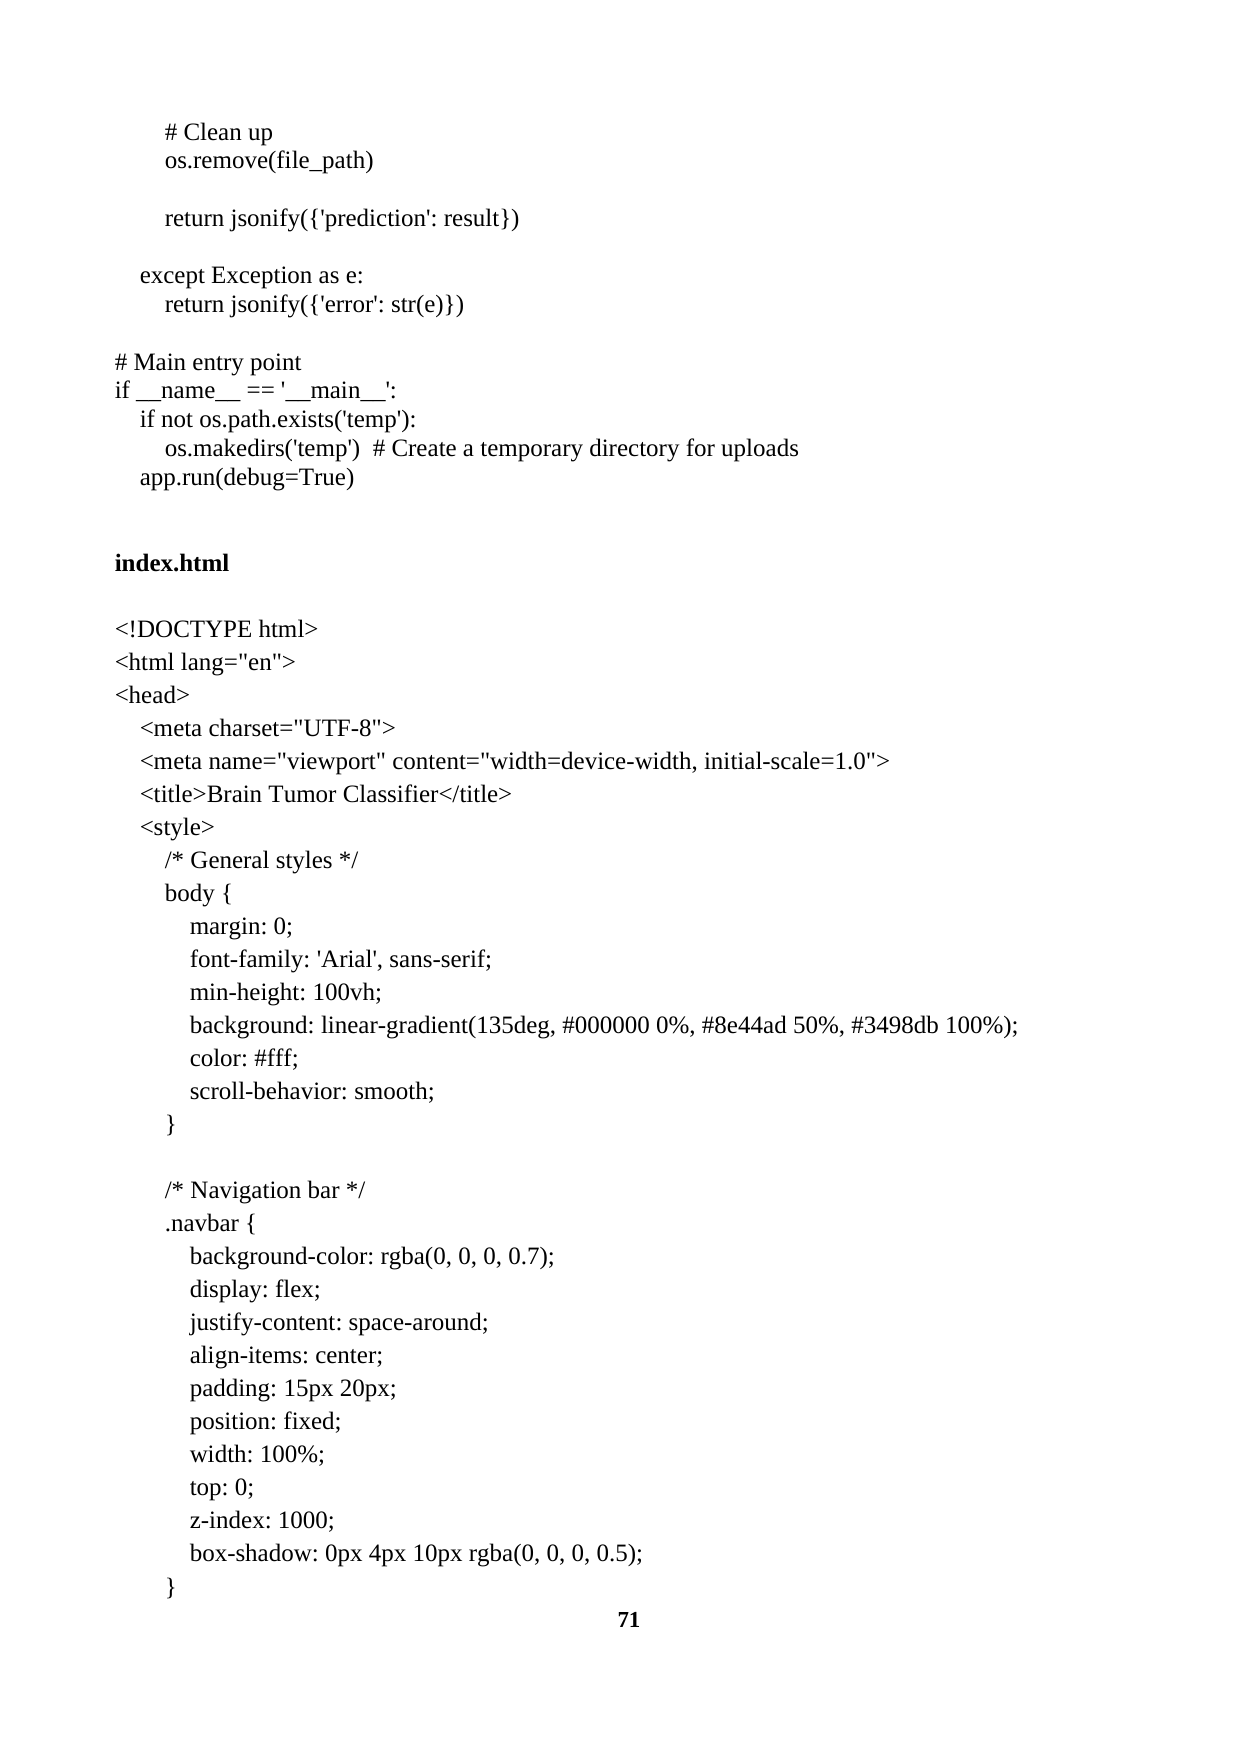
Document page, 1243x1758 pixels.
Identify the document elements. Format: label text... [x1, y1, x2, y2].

text box-shadow: 0px 4px 10px rgba(0, 0, 0, 0.5); [114, 1538, 1143, 1567]
text justify-content: space-around; [114, 1307, 1143, 1336]
text # Clean up [114, 117, 1143, 145]
text body { [114, 878, 1143, 907]
text app.run(debug=True) [114, 462, 1143, 490]
text top: 0; [114, 1472, 1143, 1501]
text <style> [114, 812, 1143, 841]
text width: 100%; [114, 1439, 1143, 1468]
text position: fixed; [114, 1406, 1143, 1435]
text os.remove(file_path) [114, 145, 1143, 174]
text } [114, 1572, 1143, 1600]
text if __name__ == '__main__': [114, 375, 1143, 404]
text <html lang="en"> [114, 647, 1143, 676]
text <!DOCTYPE html> [114, 614, 1143, 643]
text align-items: center; [114, 1340, 1143, 1369]
text font-family: 'Arial', sans-serif; [114, 944, 1143, 973]
text scroll-behavior: smooth; [114, 1076, 1143, 1105]
text min-height: 100vh; [114, 977, 1143, 1006]
text return jsonify({'prediction': result}) [114, 203, 1143, 232]
text <meta charset="UTF-8"> [114, 713, 1143, 742]
text return jsonify({'error': str(e)}) [114, 289, 1143, 318]
text <meta name="viewport" content="width=device-width, initial-scale=1.0"> [114, 746, 1143, 775]
text os.makedirs('temp') # Create a temporary directory for uploads [114, 433, 1143, 462]
text } [114, 1109, 1143, 1138]
text display: flex; [114, 1274, 1143, 1303]
text background: linear-gradient(135deg, #000000 0%, #8e44ad 50%, #3498db 100%); [114, 1010, 1143, 1039]
text /* Navigation bar */ [114, 1175, 1143, 1204]
text # Main entry point [114, 347, 1143, 375]
text color: #fff; [114, 1043, 1143, 1072]
text /* General styles */ [114, 845, 1143, 874]
text padding: 15px 20px; [114, 1373, 1143, 1402]
text <head> [114, 680, 1143, 709]
text if not os.path.exists('temp'): [114, 404, 1143, 433]
text margin: 0; [114, 911, 1143, 940]
text .navbar { [114, 1208, 1143, 1237]
text z-index: 1000; [114, 1506, 1143, 1534]
text index.html [114, 548, 1143, 577]
text except Exception as e: [114, 260, 1143, 289]
text <title>Brain Tumor Classifier</title> [114, 779, 1143, 808]
text background-color: rgba(0, 0, 0, 0.7); [114, 1241, 1143, 1270]
